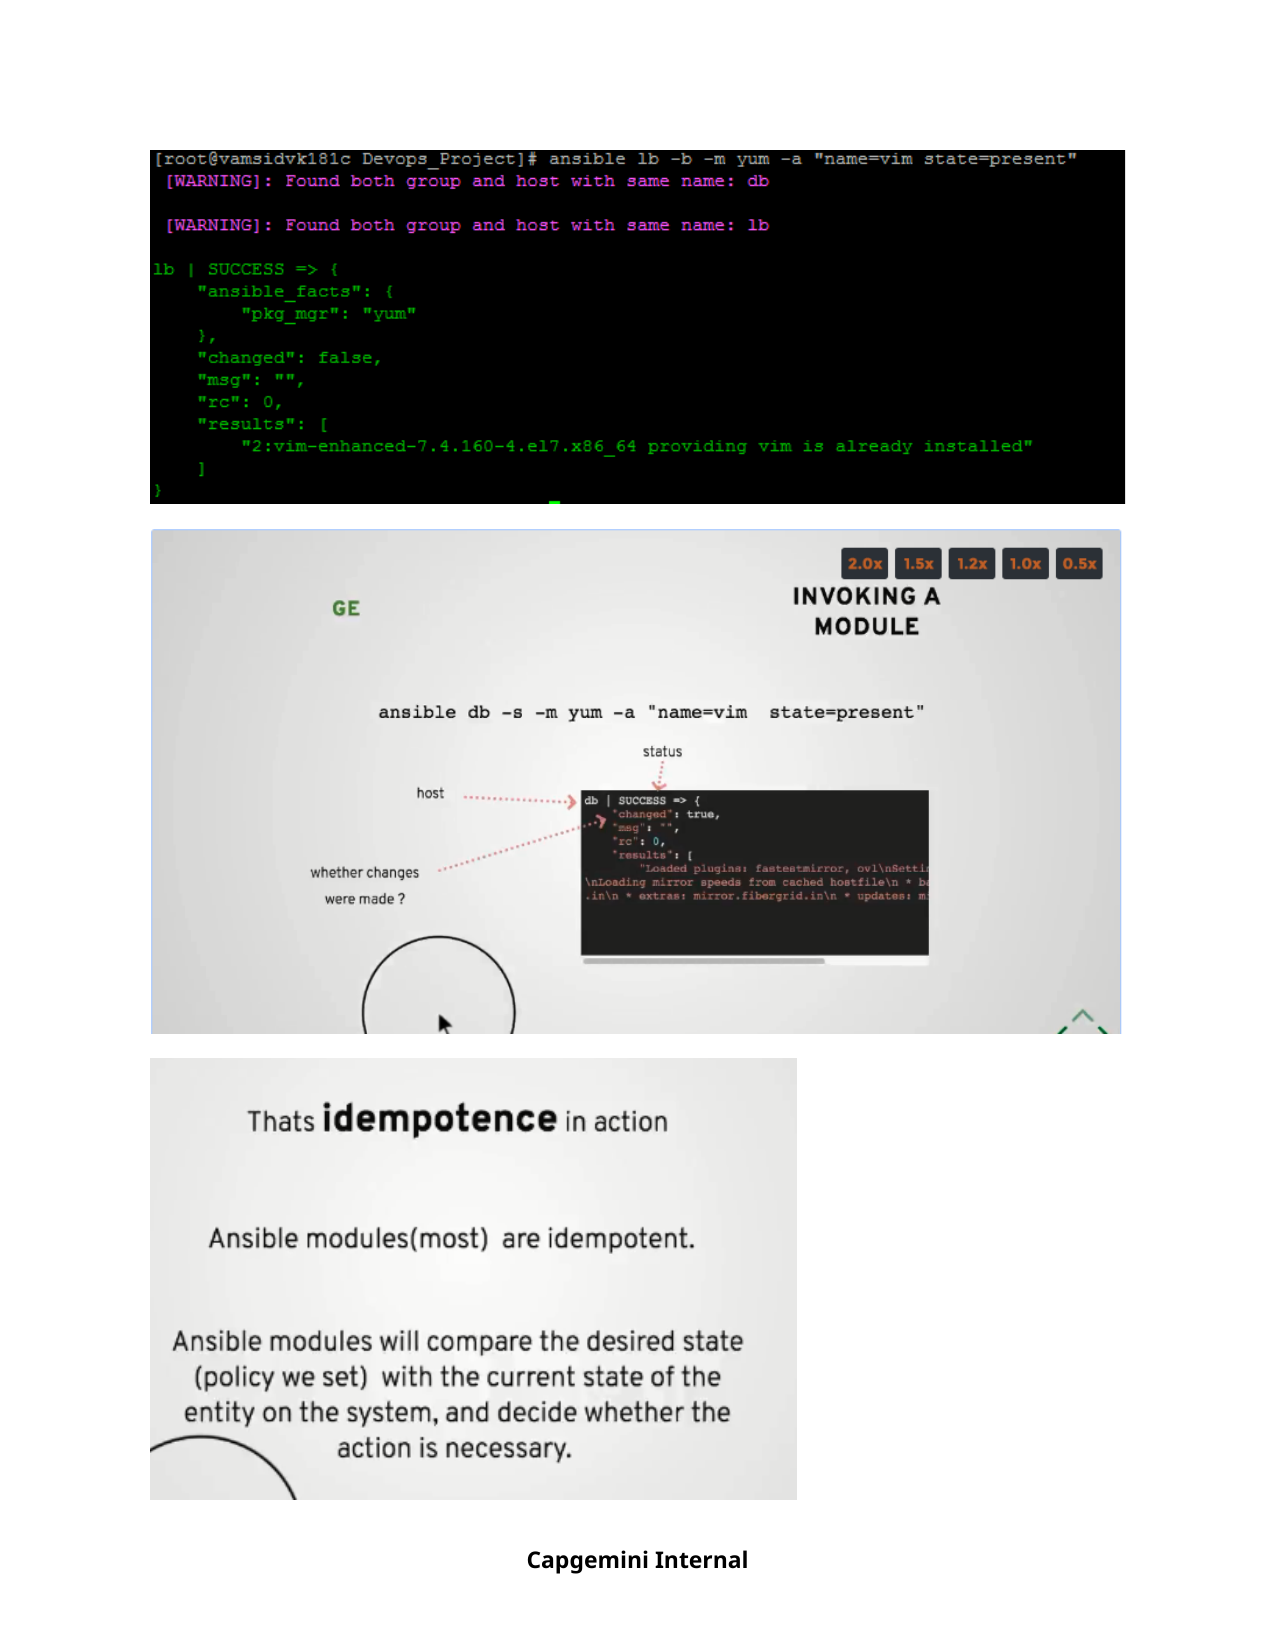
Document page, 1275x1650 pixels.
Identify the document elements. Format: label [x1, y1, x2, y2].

picture [150, 150, 1125, 504]
picture [150, 528, 1125, 1034]
picture [150, 1058, 797, 1500]
